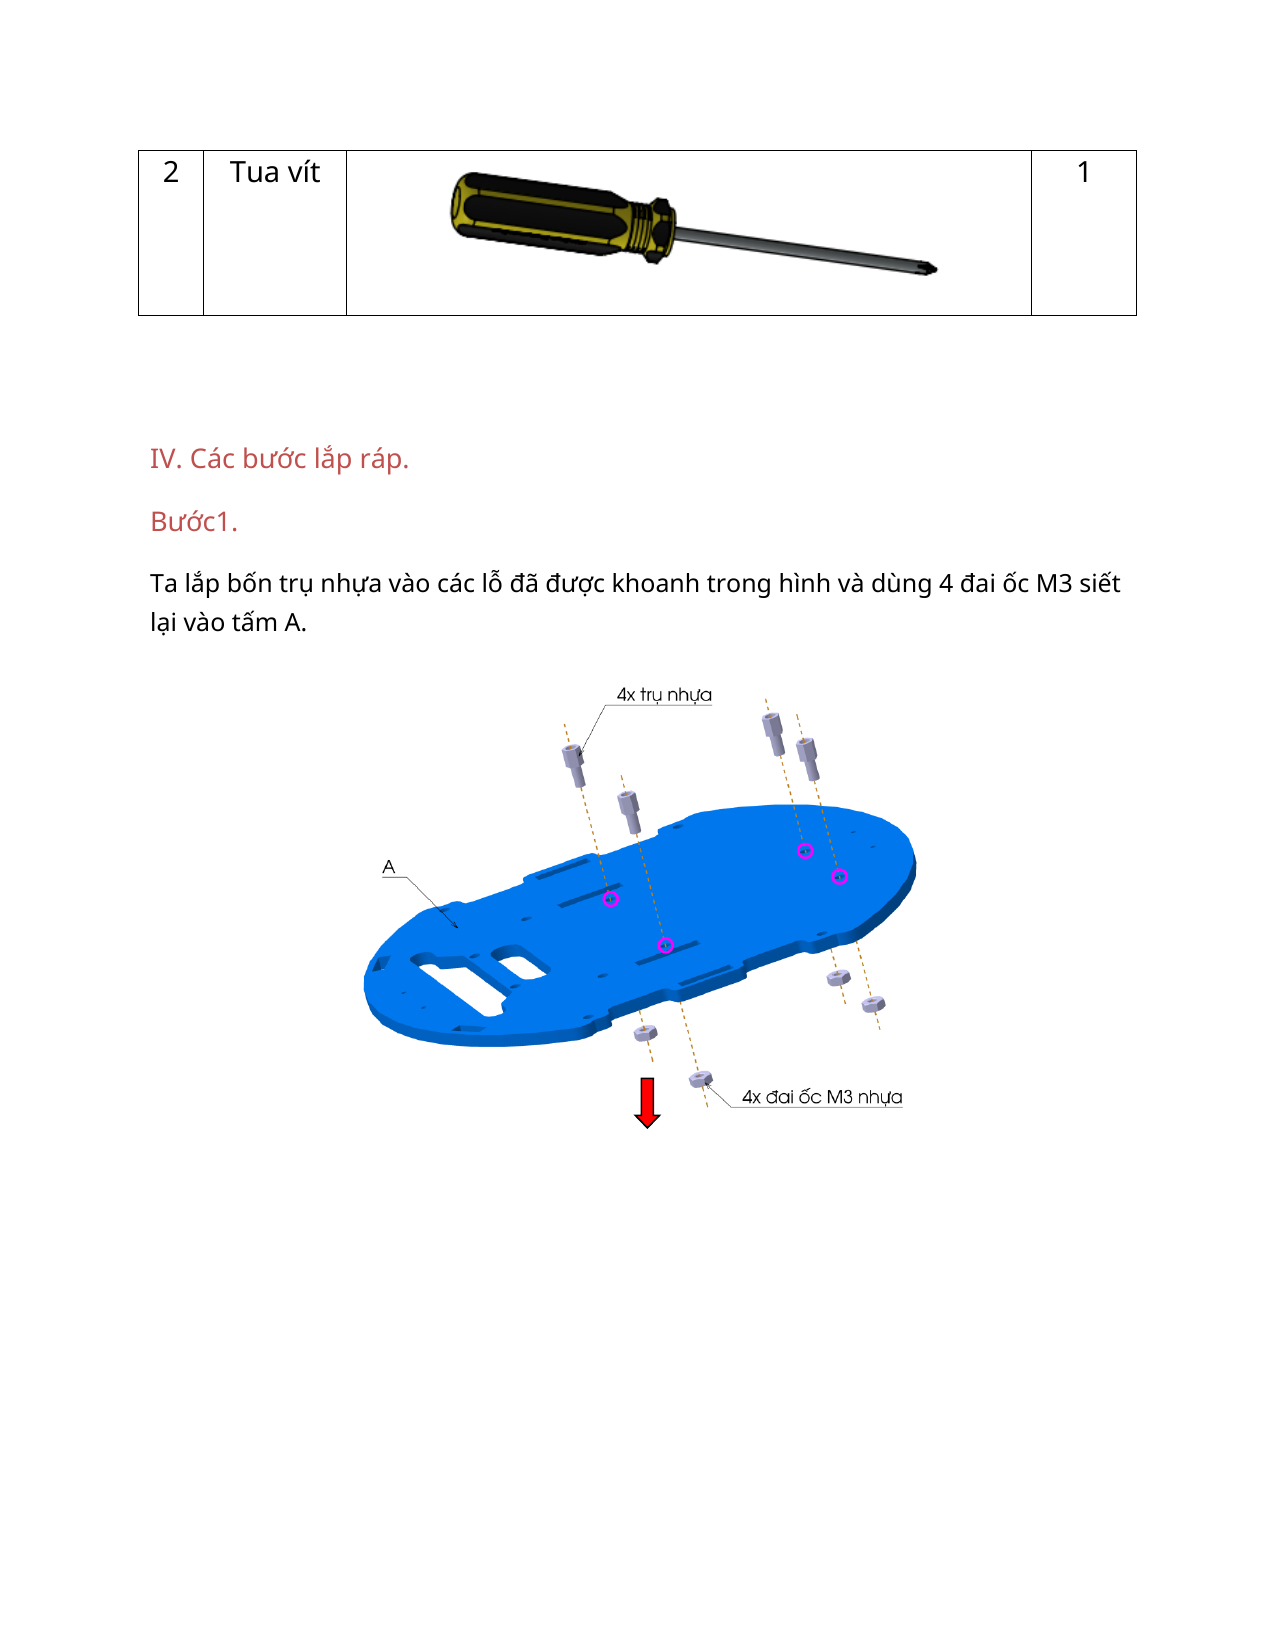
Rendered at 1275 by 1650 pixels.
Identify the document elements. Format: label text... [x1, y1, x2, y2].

table_cell [347, 151, 425, 315]
table_cell 1 [1032, 151, 1136, 315]
text Ta lắp bốn trụ nhựa vào các lỗ đã được khoanh trong hình và dùng 4 đai ốc M3 siết lại vào tấm A. [150, 566, 1125, 639]
picture [342, 665, 933, 1140]
table_cell [954, 151, 1031, 315]
picture [425, 151, 954, 315]
text Bước1. [150, 502, 1125, 539]
table_cell 2 [139, 151, 203, 315]
table_cell Tua vít [204, 151, 346, 315]
text IV. Các bước lắp ráp. [150, 439, 1125, 476]
